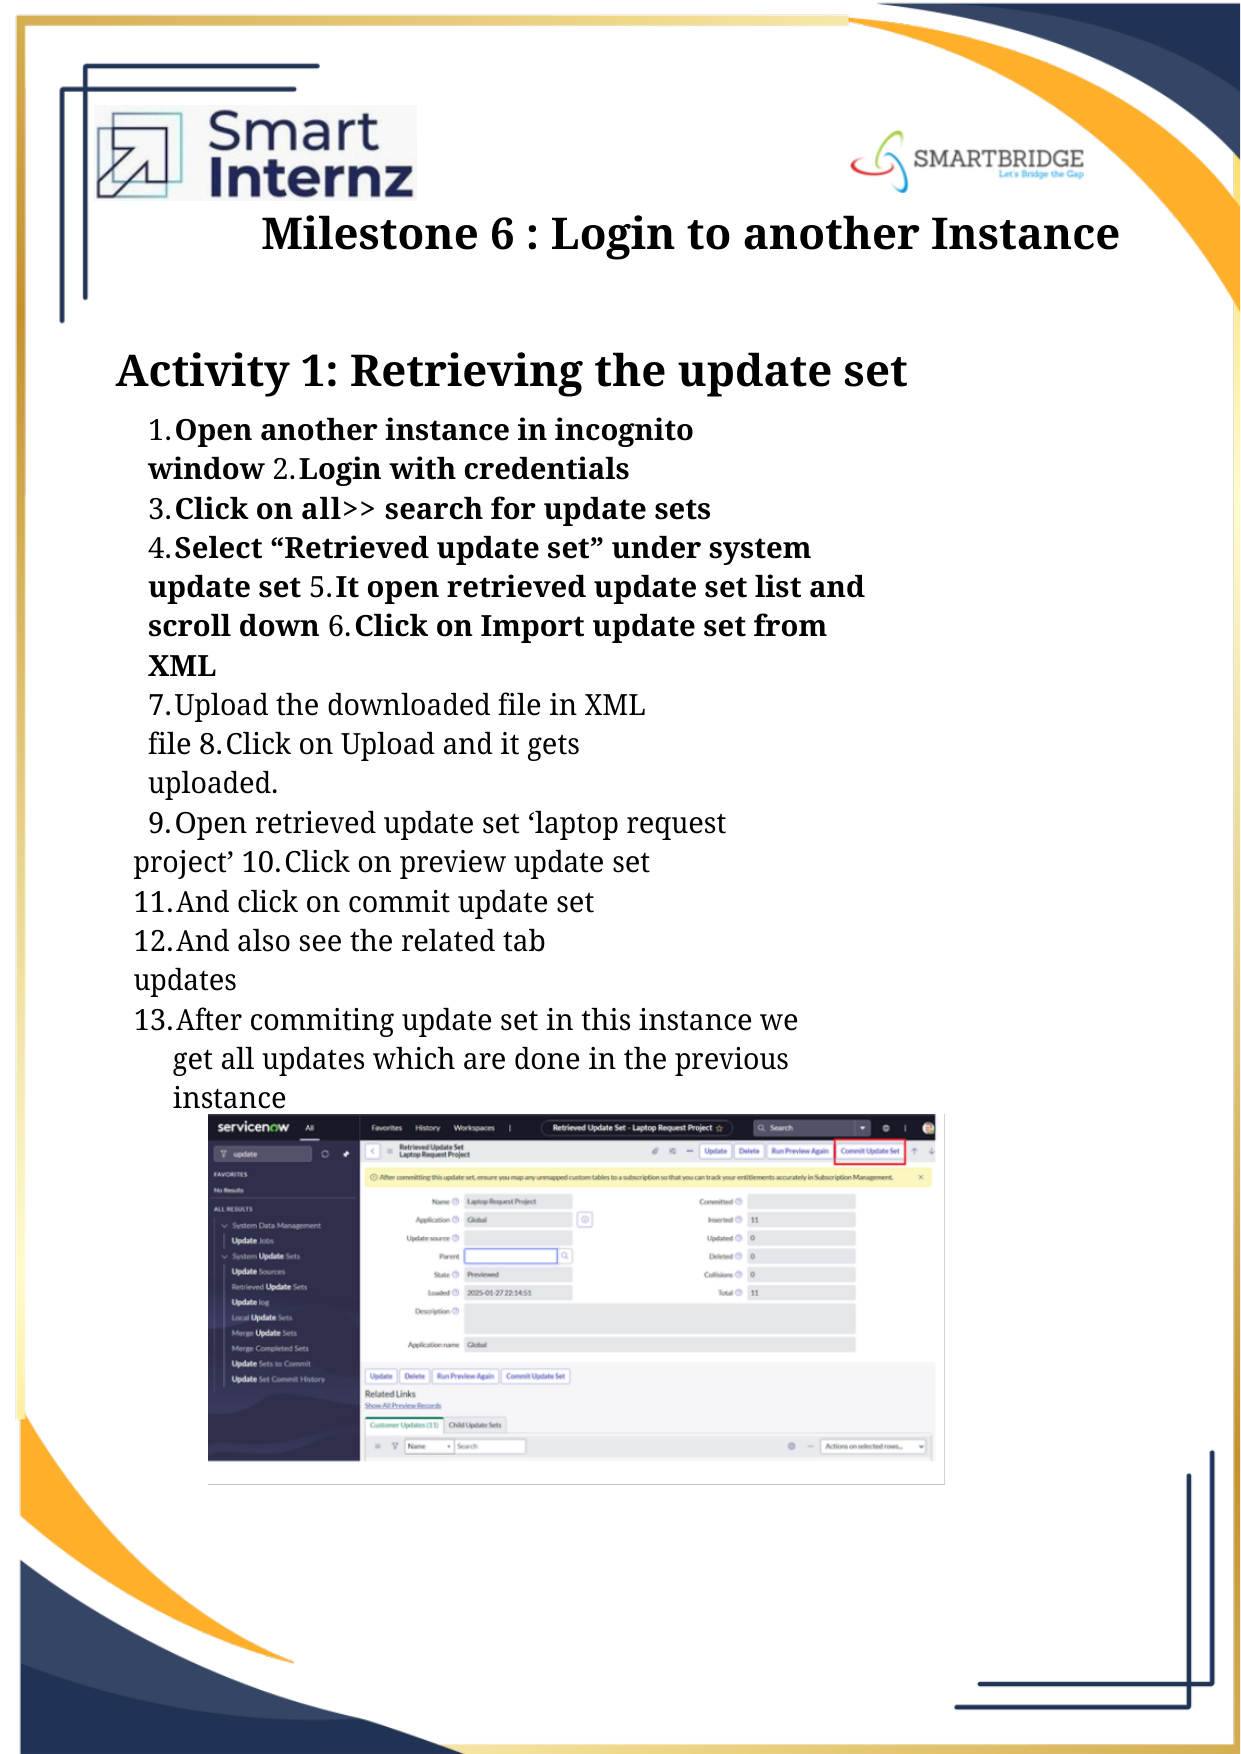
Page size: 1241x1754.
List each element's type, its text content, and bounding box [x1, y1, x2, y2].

text 11.And click on commit update set 12.And also see the related tab updates [133, 881, 628, 999]
text 4.Select “Retrieved update set” under system update set 5.It open retrieved update set list and scroll down 6.Click on Import update set from XML [148, 527, 900, 684]
text 3.Click on all>> search for update sets [148, 488, 1154, 527]
text 13.After commiting update set in this instance we get all updates which are done in the previous instance [133, 999, 839, 1117]
picture [6, 0, 1241, 1754]
text Activity 1: Retrieving the update set [115, 339, 1154, 399]
text 7.Upload the downloaded file in XML file 8.Click on Upload and it gets uploaded. [148, 684, 671, 802]
text Milestone 6 : Login to another Instance [261, 203, 1154, 262]
text 9.Open retrieved update set ‘laptop request project’ 10.Click on preview update set [133, 802, 795, 881]
text 1.Open another instance in incognito window 2.Login with credentials [148, 409, 767, 488]
